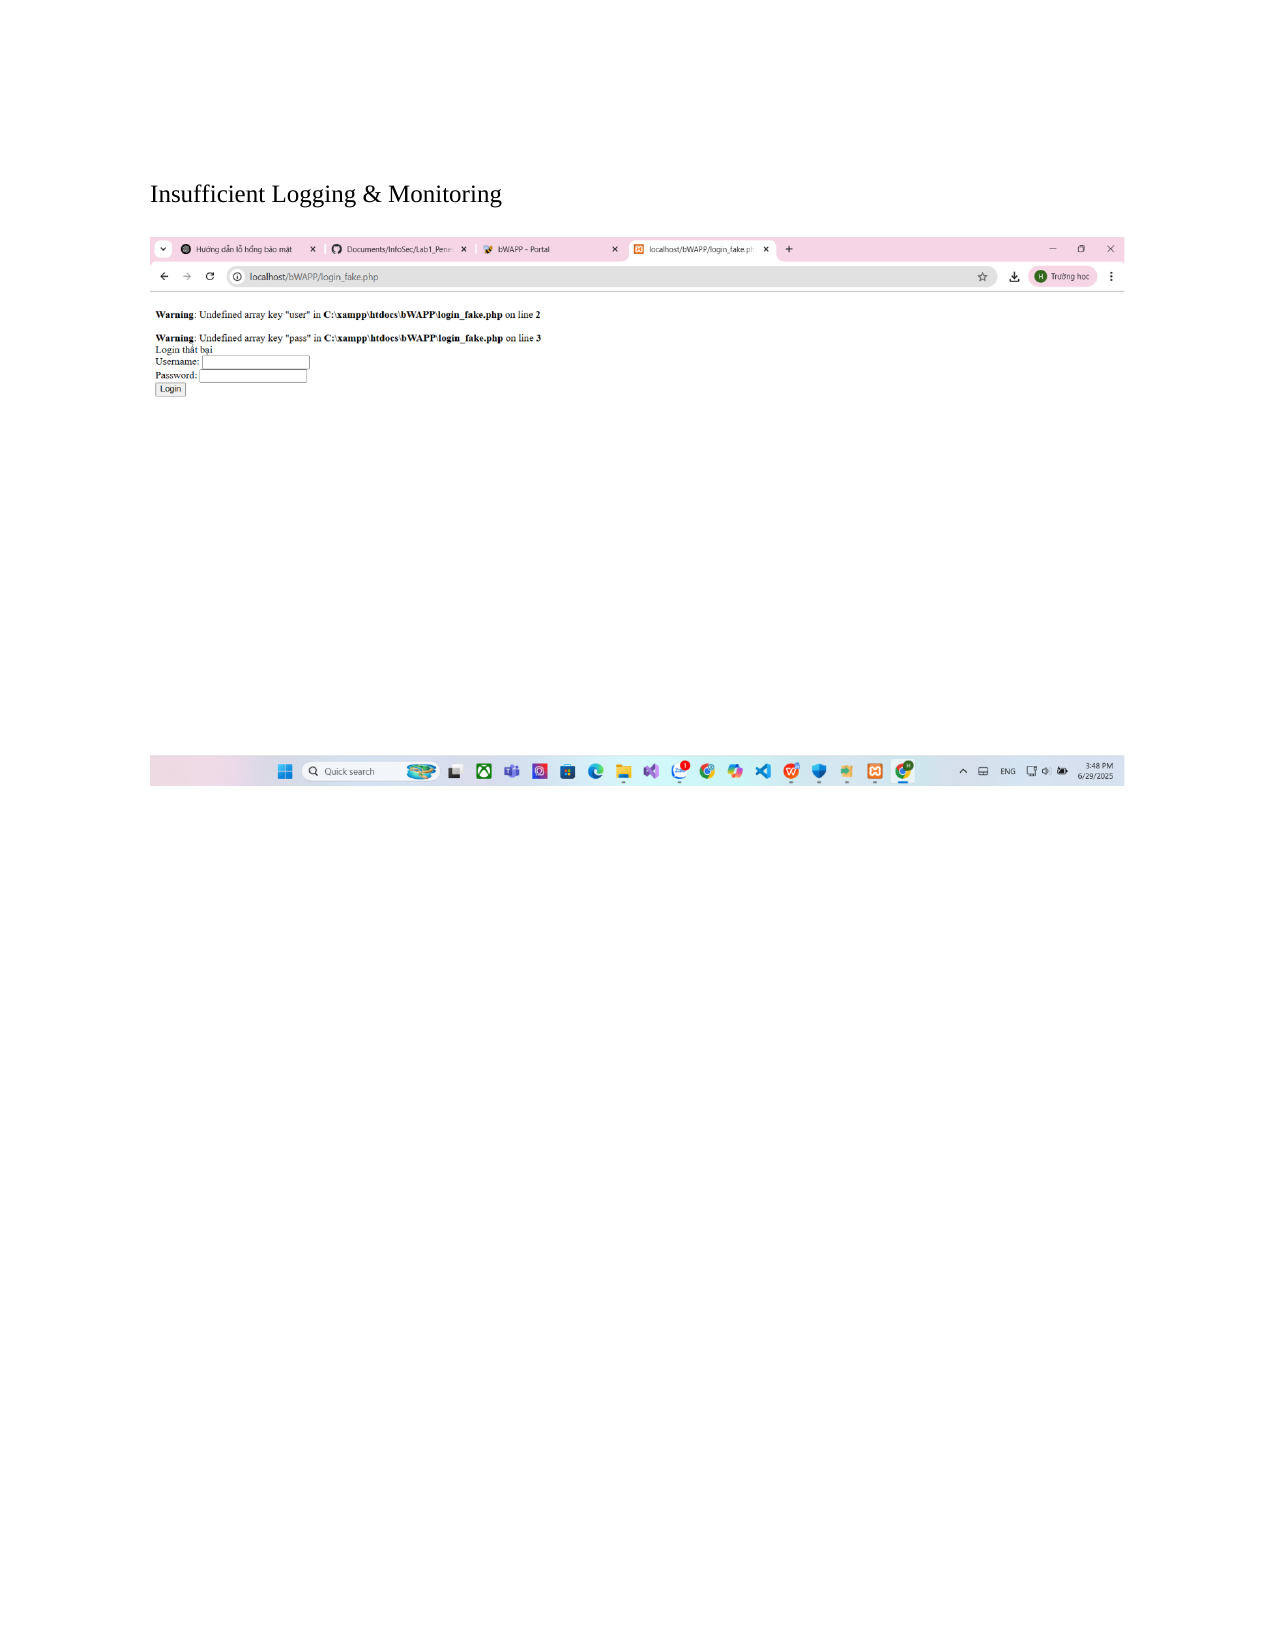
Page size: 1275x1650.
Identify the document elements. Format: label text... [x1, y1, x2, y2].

picture [150, 237, 1125, 786]
text Insufficient Logging & Monitoring [150, 179, 1125, 208]
